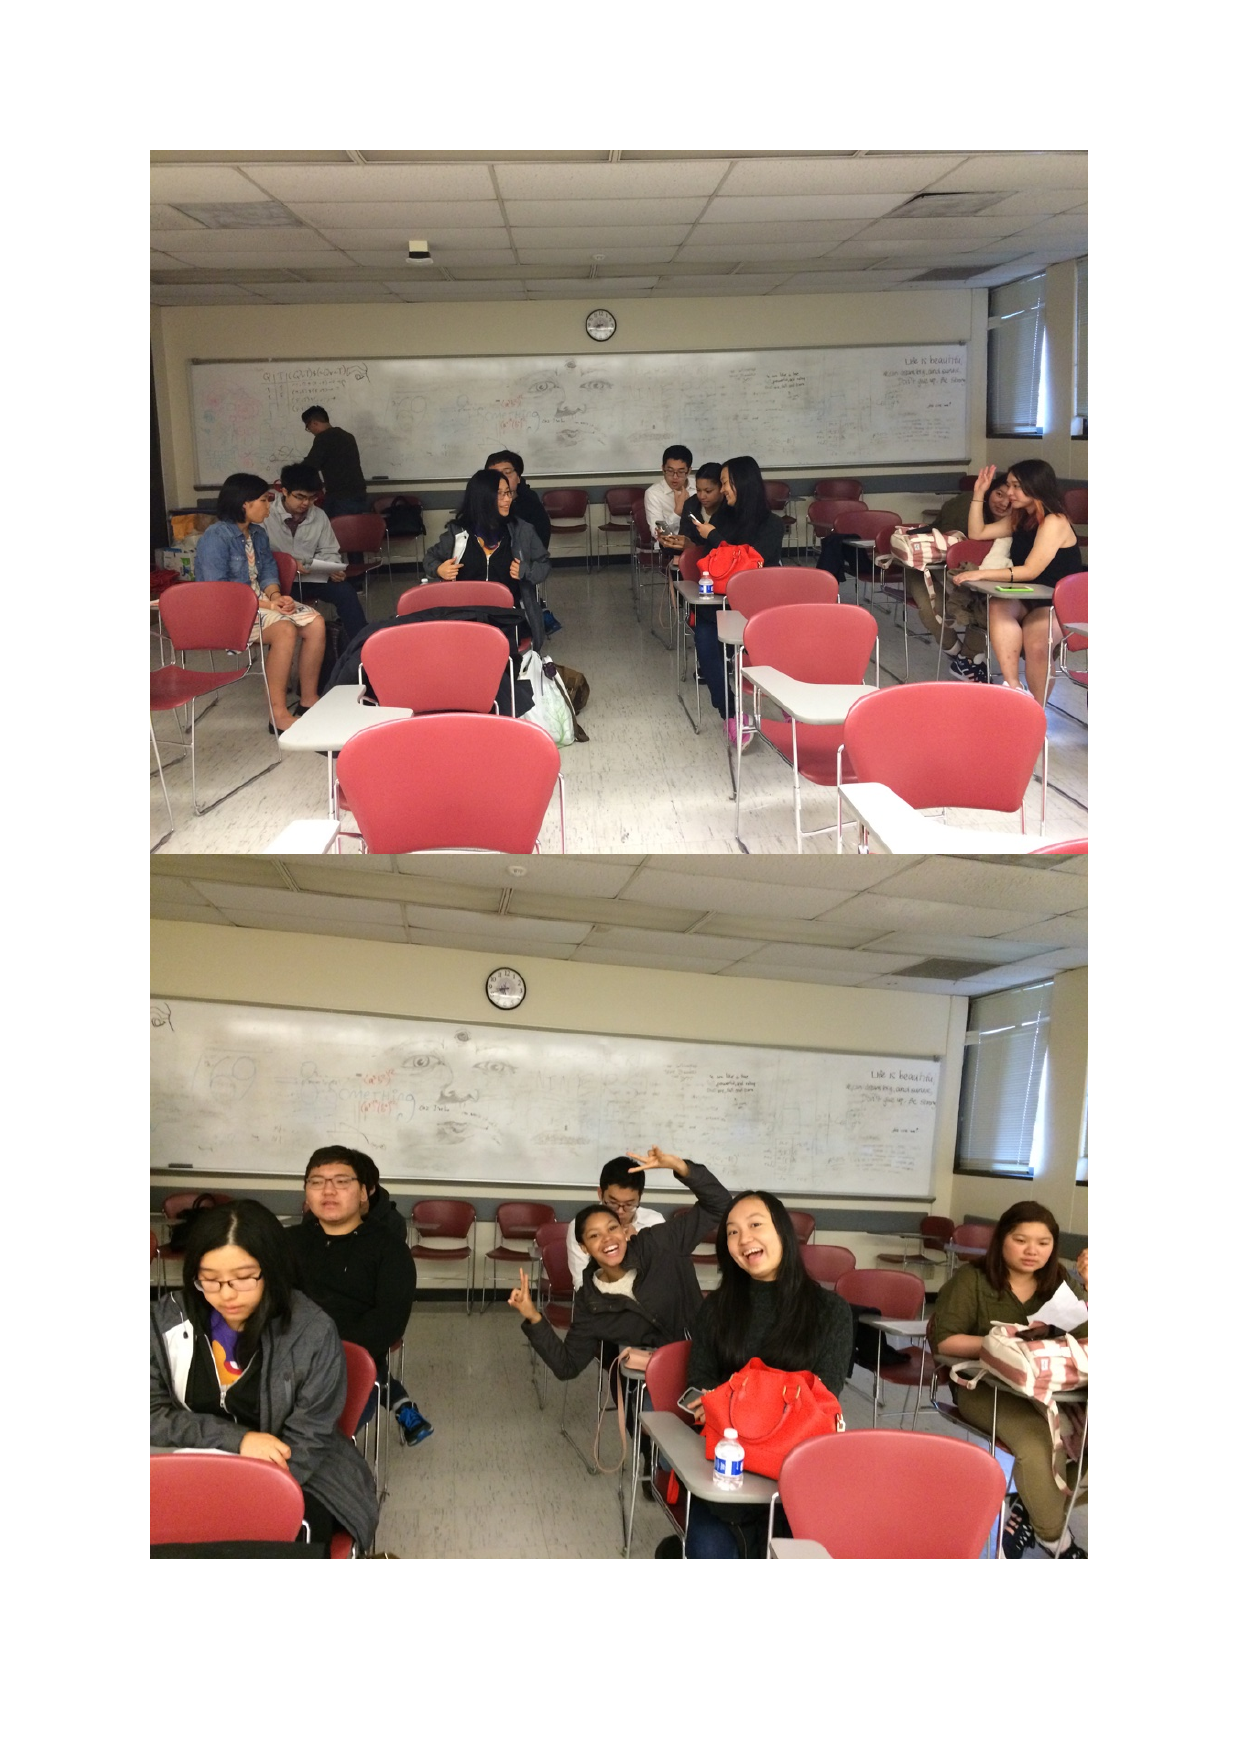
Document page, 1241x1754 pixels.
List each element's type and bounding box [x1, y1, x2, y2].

picture [150, 150, 1088, 1559]
